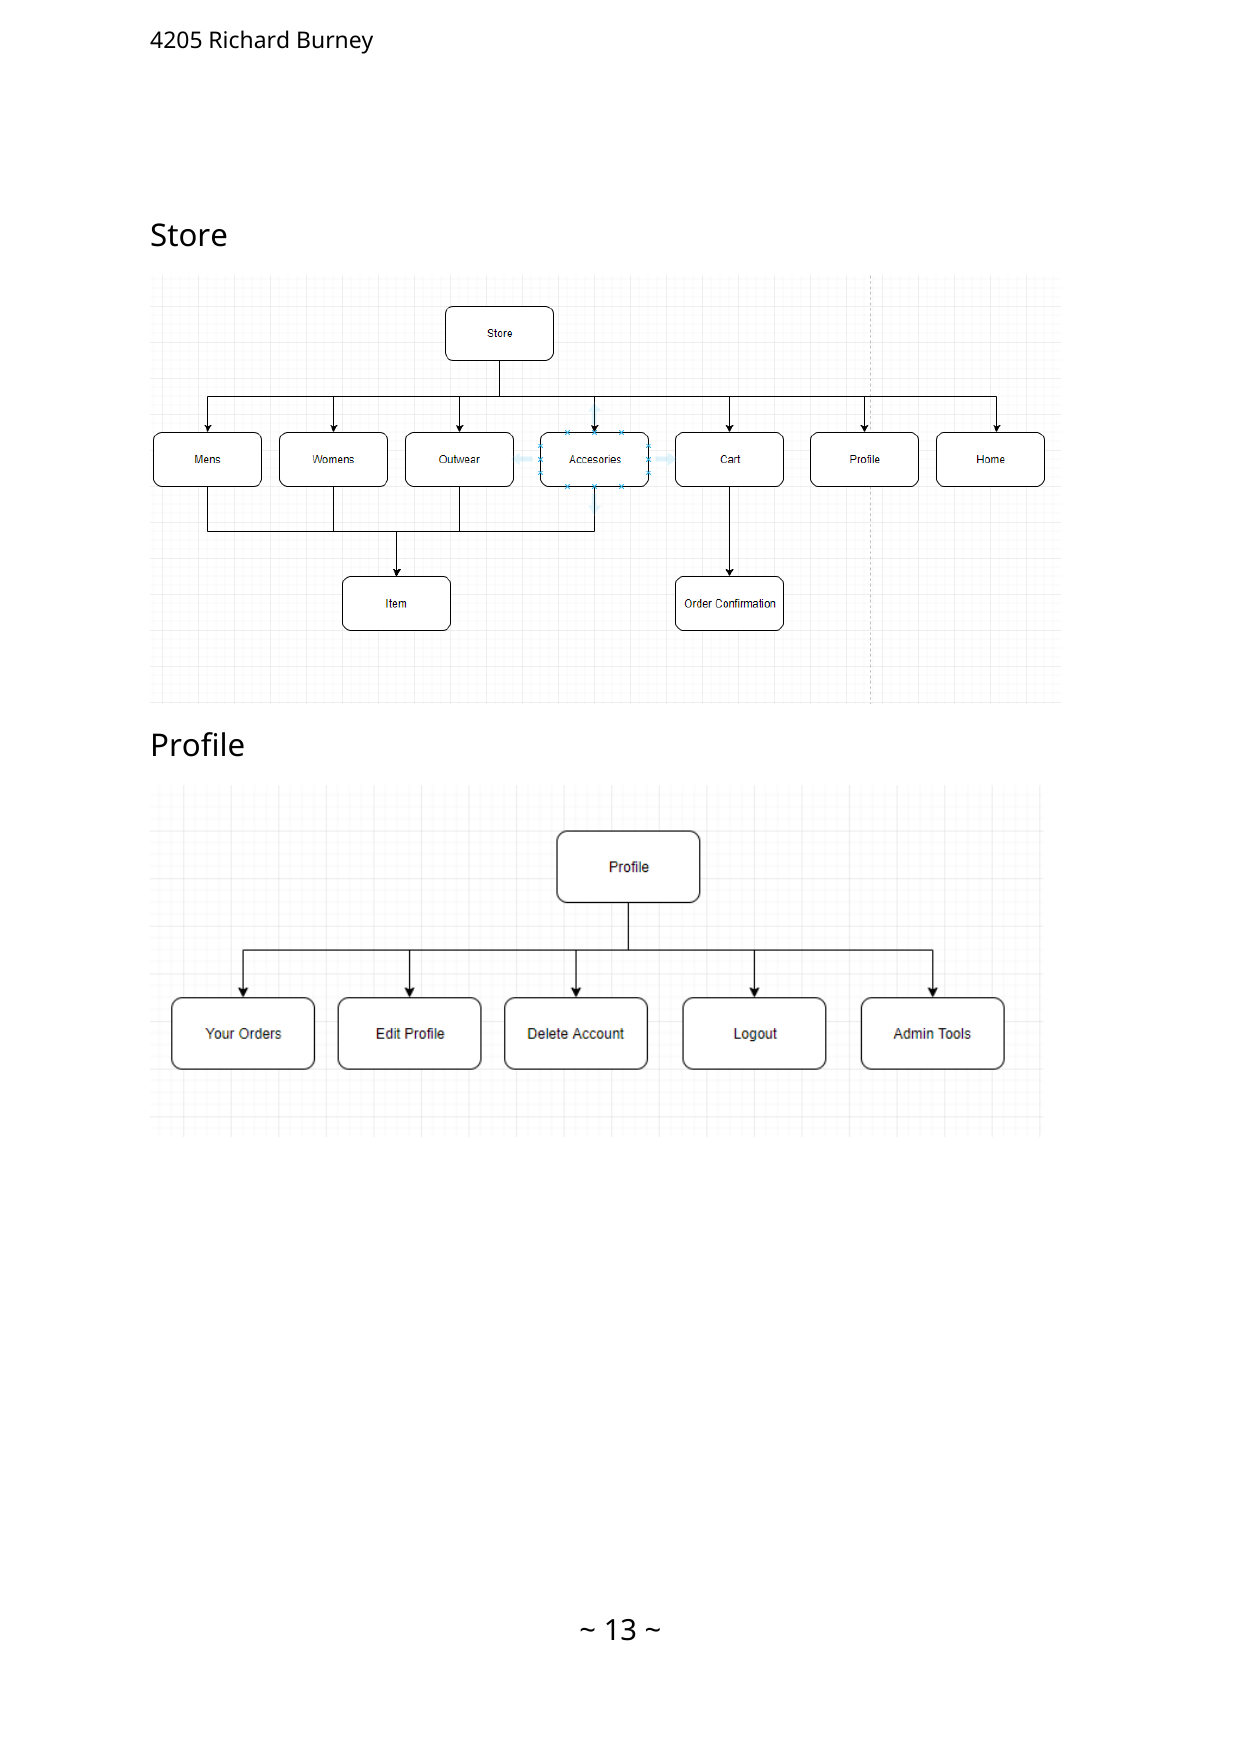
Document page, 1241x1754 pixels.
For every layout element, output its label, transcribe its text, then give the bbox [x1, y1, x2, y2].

picture [150, 785, 1044, 1137]
text Store [150, 213, 1090, 255]
picture [150, 275, 1061, 704]
text Profile [150, 723, 1090, 766]
